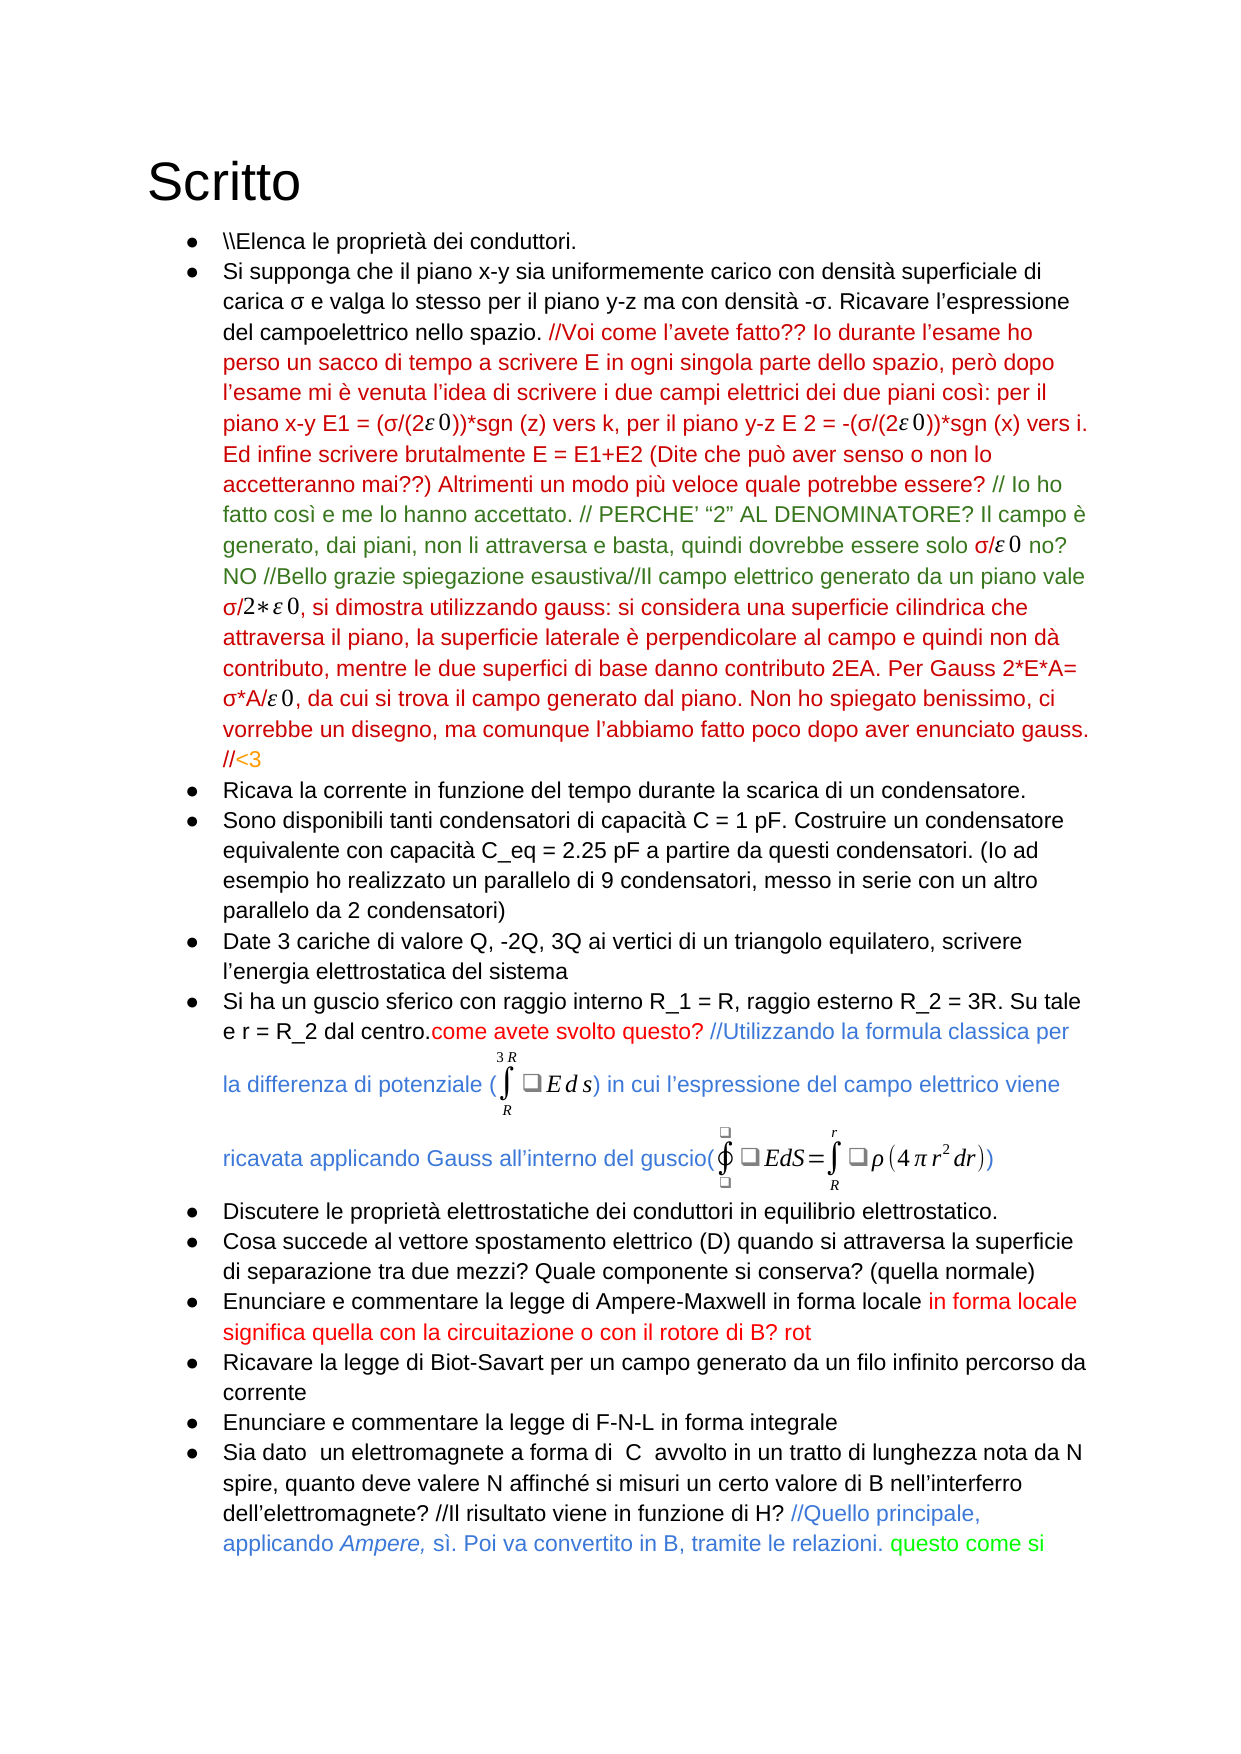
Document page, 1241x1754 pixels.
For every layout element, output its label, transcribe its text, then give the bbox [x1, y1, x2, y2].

list Date 3 cariche di valore Q, -2Q, 3Q ai vertici di un triangolo equilatero, scrivere l’energia elettrostatica del sistema [185, 928, 1090, 984]
list Discutere le proprietà elettrostatiche dei conduttori in equilibrio elettrostatico. [185, 1198, 1090, 1224]
list \\Elenca le proprietà dei conduttori. [185, 228, 1090, 254]
list Si ha un guscio sferico con raggio interno R_1 = R, raggio esterno R_2 = 3R. Su tale e r = R_2 dal centro.come avete svolto questo? //Utilizzando la formula classica per la differenza di potenziale () in cui l’espressione del campo elettrico viene ricavata applicando Gauss all’interno del guscio() [185, 988, 1090, 1194]
list Enunciare e commentare la legge di Ampere-Maxwell in forma locale in forma locale significa quella con la circuitazione o con il rotore di B? rot [185, 1288, 1090, 1345]
list Cosa succede al vettore spostamento elettrico (D) quando si attraversa la superficie di separazione tra due mezzi? Quale componente si conserva? (quella normale) [185, 1228, 1090, 1284]
list Enunciare e commentare la legge di F-N-L in forma integrale [185, 1409, 1090, 1435]
list Ricava la corrente in funzione del tempo durante la scarica di un condensatore. [185, 777, 1090, 803]
list Ricavare la legge di Biot-Savart per un campo generato da un filo infinito percorso da corrente [185, 1349, 1090, 1405]
list Sono disponibili tanti condensatori di capacità C = 1 pF. Costruire un condensatore equivalente con capacità C_eq = 2.25 pF a partire da questi condensatori. (Io ad esempio ho realizzato un parallelo di 9 condensatori, messo in serie con un altro parallelo da 2 condensatori) [185, 807, 1090, 924]
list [185, 1439, 1090, 1556]
list Si supponga che il piano x-y sia uniformemente carico con densità superficiale di carica σ e valga lo stesso per il piano y-z ma con densità -σ. Ricavare l’espressione del campoelettrico nello spazio. //Voi come l’avete fatto?? Io durante l’esame ho perso un sacco di tempo a scrivere E in ogni singola parte dello spazio, però dopo l’esame mi è venuta l’idea di scrivere i due campi elettrici dei due piani così: per il piano x-y E1 = (σ/(2))*sgn (z) vers k, per il piano y-z E 2 = -(σ/(2))*sgn (x) vers i. Ed infine scrivere brutalmente E = E1+E2 (Dite che può aver senso o non lo accetteranno mai??) Altrimenti un modo più veloce quale potrebbe essere? // Io ho fatto così e me lo hanno accettato. // PERCHE’ “2” AL DENOMINATORE? Il campo è generato, dai piani, non li attraversa e basta, quindi dovrebbe essere solo σ/ no? NO //Bello grazie spiegazione esaustiva//Il campo elettrico generato da un piano vale σ/, si dimostra utilizzando gauss: si considera una superficie cilindrica che attraversa il piano, la superficie laterale è perpendicolare al campo e quindi non dà contributo, mentre le due superfici di base danno contributo 2EA. Per Gauss 2*E*A= σ*A/, da cui si trova il campo generato dal piano. Non ho spiegato benissimo, ci vorrebbe un disegno, ma comunque l’abbiamo fatto poco dopo aver enunciato gauss. //<3 [185, 258, 1090, 773]
title Scritto [148, 150, 1090, 212]
